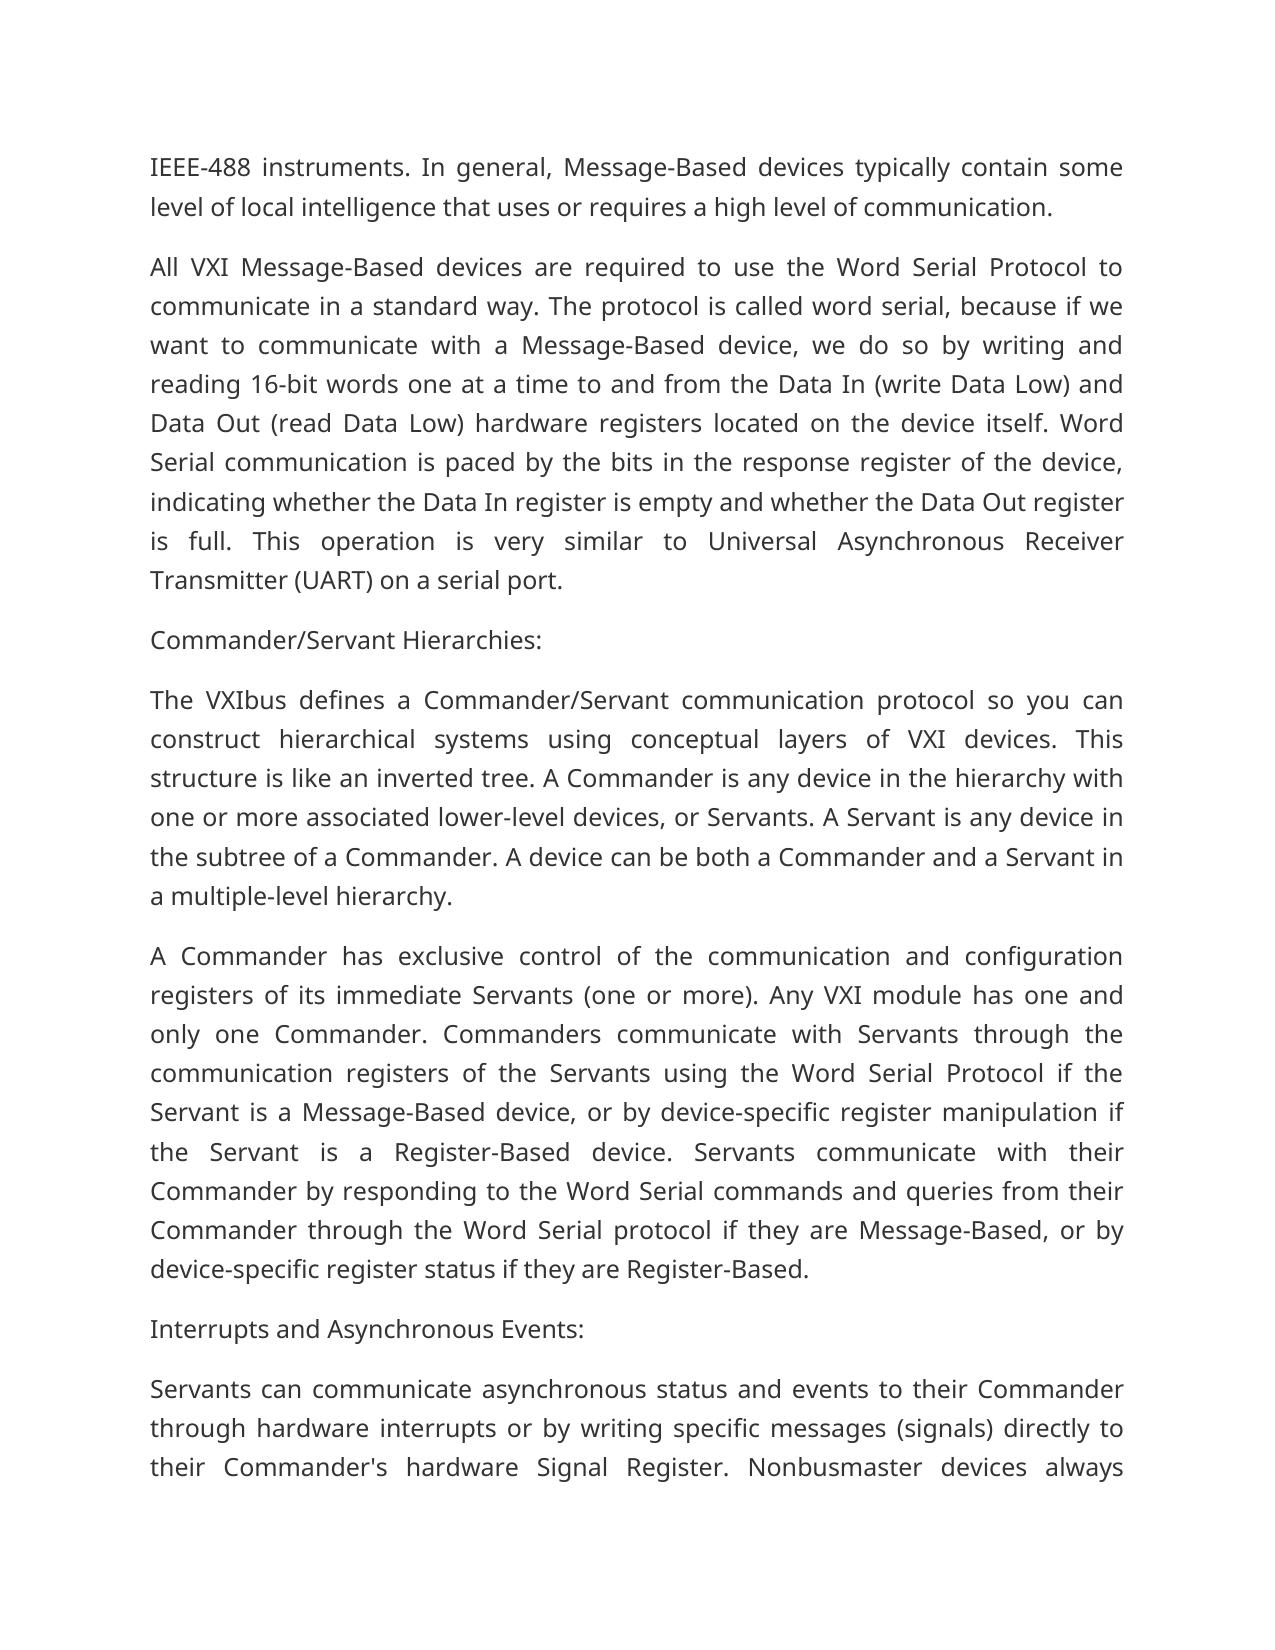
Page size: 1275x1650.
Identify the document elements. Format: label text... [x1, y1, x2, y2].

text The VXIbus defines a Commander/Servant communication protocol so you can construct hierarchical systems using conceptual layers of VXI devices. This structure is like an inverted tree. A Commander is any device in the hierarchy with one or more associated lower-level devices, or Servants. A Servant is any device in the subtree of a Commander. A device can be both a Commander and a Servant in a multiple-level hierarchy. [150, 682, 1125, 912]
text All VXI Message-Based devices are required to use the Word Serial Protocol to communicate in a standard way. The protocol is called word serial, because if we want to communicate with a Message-Based device, we do so by writing and reading 16-bit words one at a time to and from the Data In (write Data Low) and Data Out (read Data Low) hardware registers located on the device itself. Word Serial communication is paced by the bits in the response register of the device, indicating whether the Data In register is empty and whether the Data Out register is full. This operation is very similar to Universal Asynchronous Receiver Transmitter (UART) on a serial port. [150, 249, 1125, 597]
text Interrupts and Asynchronous Events: [150, 1312, 1125, 1346]
text A Commander has exclusive control of the communication and configuration registers of its immediate Servants (one or more). Any VXI module has one and only one Commander. Commanders communicate with Servants through the communication registers of the Servants using the Word Serial Protocol if the Servant is a Message-Based device, or by device-specific register manipulation if the Servant is a Register-Based device. Servants communicate with their Commander by responding to the Word Serial commands and queries from their Commander through the Word Serial protocol if they are Message-Based, or by device-specific register status if they are Register-Based. [150, 938, 1125, 1286]
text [150, 1372, 1125, 1484]
text Commander/Servant Hierarchies: [150, 622, 1125, 657]
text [150, 150, 1125, 223]
